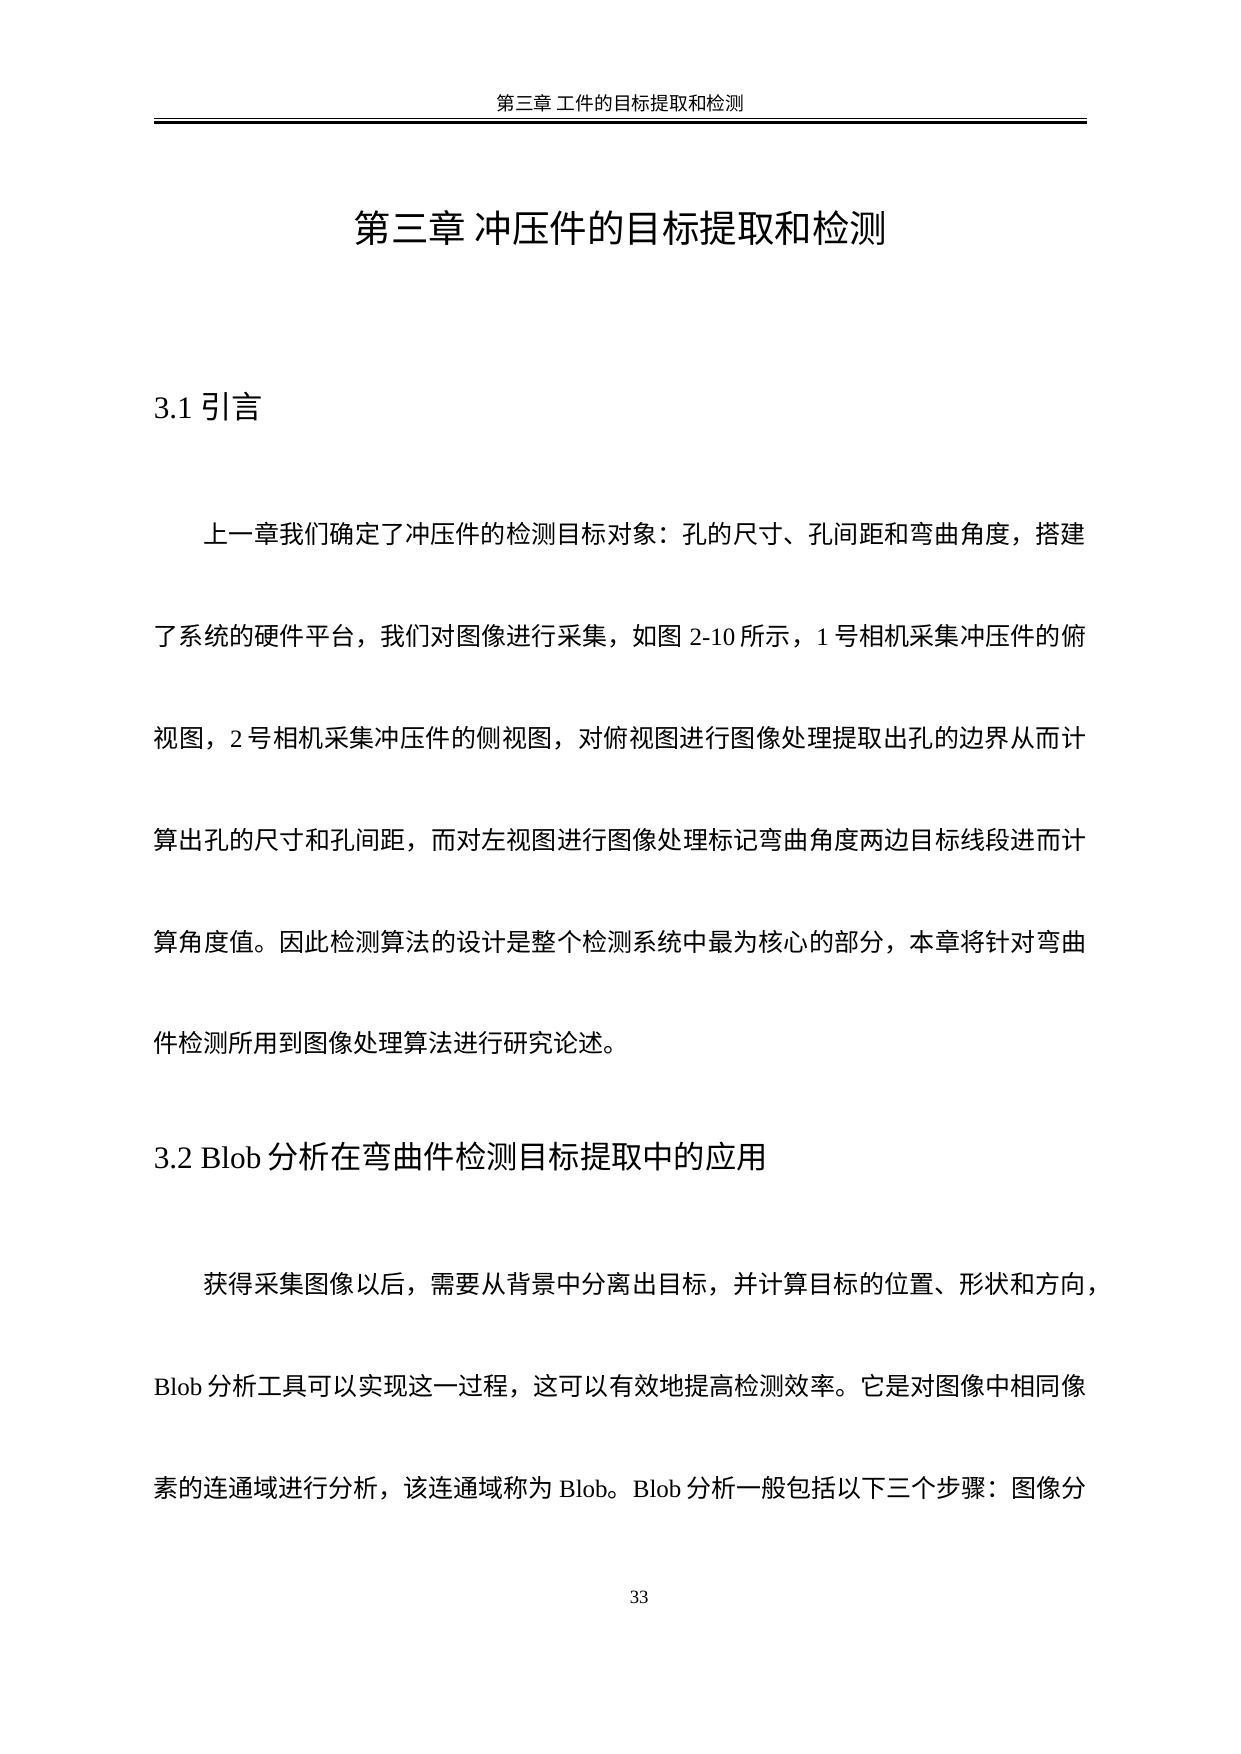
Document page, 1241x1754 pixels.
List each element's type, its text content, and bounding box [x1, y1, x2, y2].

subtitle 3.2 Blob分析在弯曲件检测目标提取中的应用 [153, 1121, 1087, 1189]
subtitle 第三章 冲压件的目标提取和检测 [153, 192, 1087, 260]
subtitle 3.1 引言 [153, 371, 1087, 439]
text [153, 1249, 1087, 1521]
text 上一章我们确定了冲压件的检测目标对象：孔的尺寸、孔间距和弯曲角度，搭建了系统的硬件平台，我们对图像进行采集，如图2-10所示，1号相机采集冲压件的俯视图，2号相机采集冲压件的侧视图，对俯视图进行图像处理提取出孔的边界从而计算出孔的尺寸和孔间距，而对左视图进行图像处理标记弯曲角度两边目标线段进而计算角度值。因此检测算法的设计是整个检测系统中最为核心的部分，本章将针对弯曲件检测所用到图像处理算法进行研究论述。 [153, 499, 1087, 1076]
